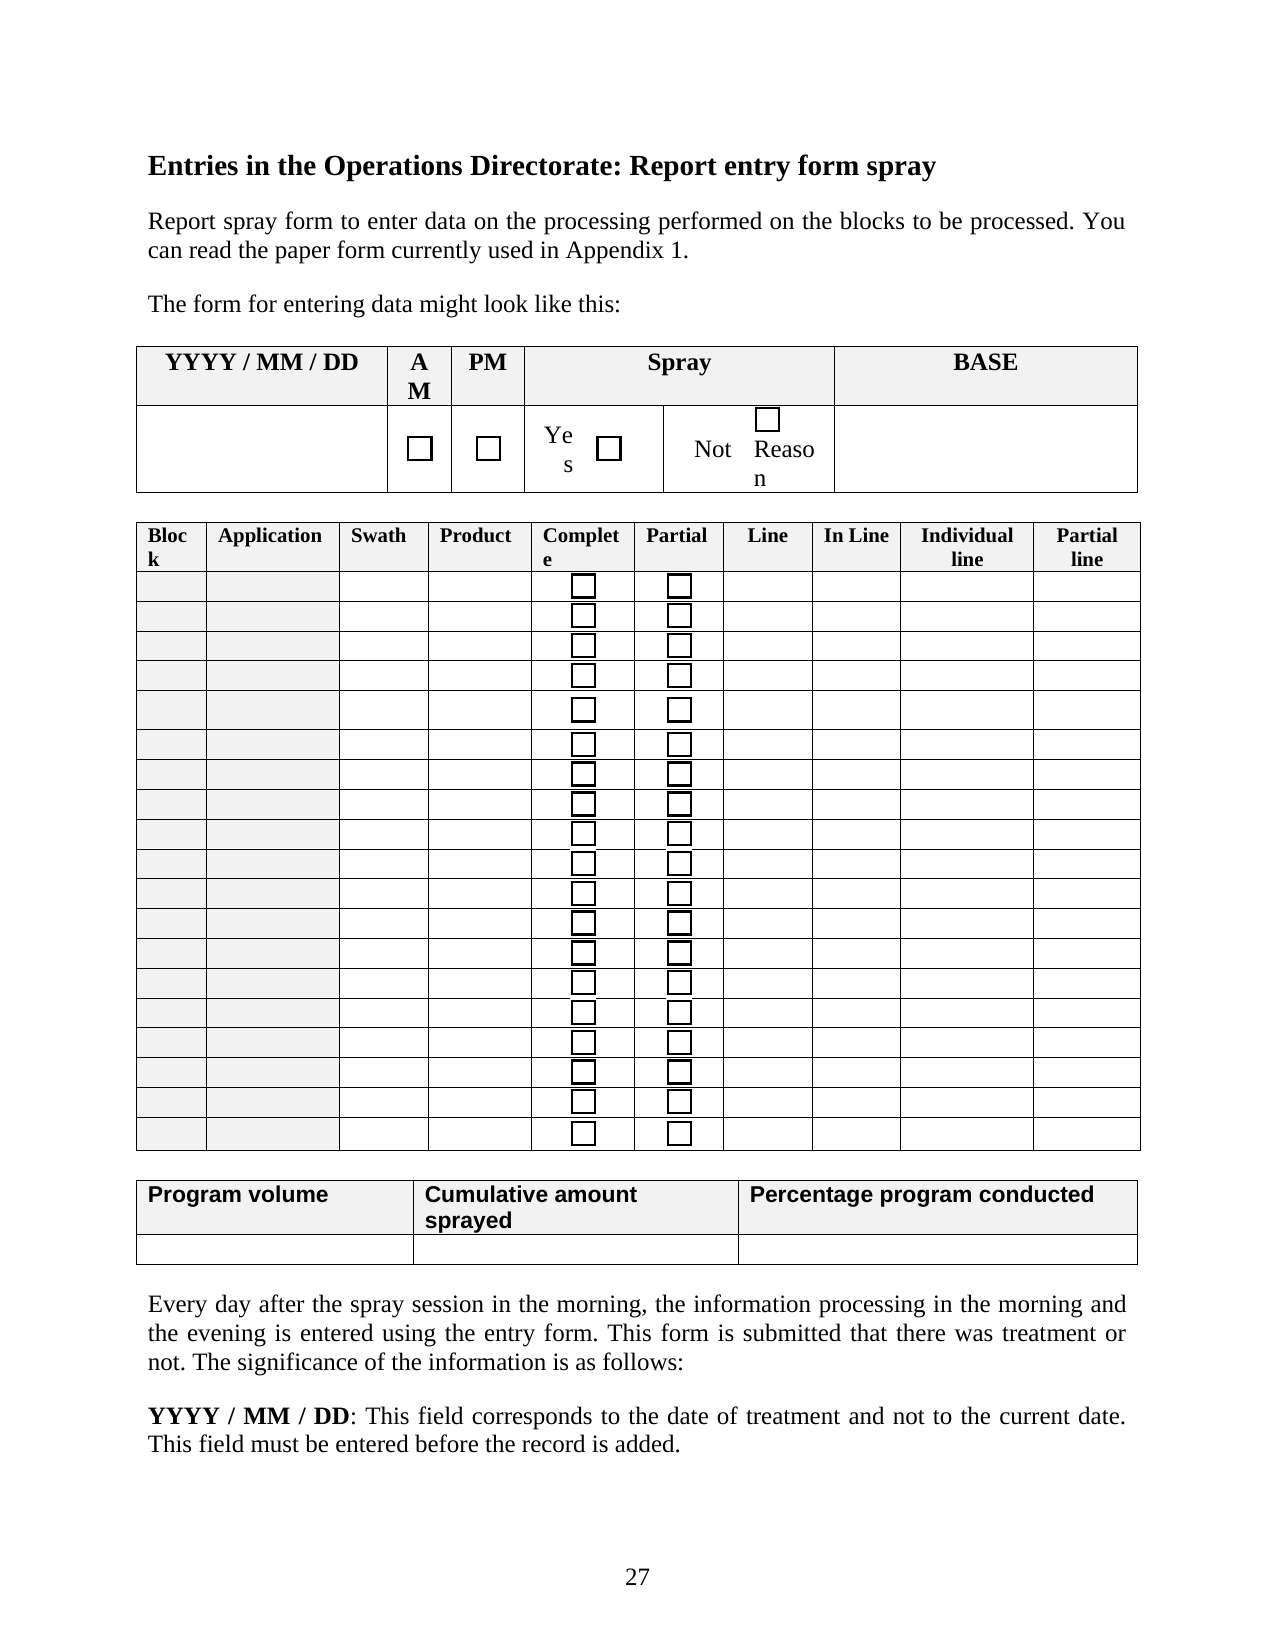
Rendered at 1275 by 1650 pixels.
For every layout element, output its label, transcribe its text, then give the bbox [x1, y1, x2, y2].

table_header Spray [525, 347, 834, 405]
table_cell [137, 1088, 206, 1117]
table_cell [635, 760, 723, 789]
table_cell [137, 879, 206, 908]
table_header Product [429, 523, 531, 571]
table_header Complete [532, 523, 634, 571]
table_cell [429, 1088, 531, 1117]
table_cell [1034, 969, 1140, 997]
table_cell [340, 661, 428, 690]
table_cell [1034, 790, 1140, 819]
table_cell [901, 909, 1033, 938]
table_cell [724, 1118, 812, 1150]
table_cell [137, 406, 387, 492]
table_cell [137, 1118, 206, 1150]
table_cell [429, 790, 531, 819]
table_cell [137, 760, 206, 789]
table_cell [635, 879, 723, 908]
table_cell [901, 632, 1033, 660]
table_cell [340, 850, 428, 878]
table_cell [532, 879, 634, 908]
table_cell [596, 850, 634, 878]
table_cell [813, 790, 900, 819]
table_cell [813, 969, 900, 997]
table_cell [724, 661, 812, 690]
table_cell [1034, 909, 1140, 938]
table_cell [635, 1088, 723, 1117]
table_cell [1034, 879, 1140, 908]
table_cell [340, 760, 428, 789]
table_cell [1034, 632, 1140, 660]
table_cell [414, 1235, 738, 1263]
table_cell [532, 969, 570, 997]
table_cell [532, 790, 634, 819]
table_cell [813, 850, 900, 878]
table_cell [1034, 1088, 1140, 1117]
table_cell [532, 691, 634, 729]
table_header Percentage program conducted [739, 1181, 1137, 1234]
table_cell [429, 969, 531, 997]
table_cell Not [664, 406, 742, 492]
table_cell [137, 602, 206, 631]
table_cell [724, 691, 812, 729]
table_cell [137, 850, 206, 878]
table_cell [429, 1058, 531, 1087]
table_header Block [137, 523, 206, 571]
table_cell [901, 1118, 1033, 1150]
table_cell [1034, 1028, 1140, 1057]
table_header Line [724, 523, 812, 571]
table_cell [137, 999, 206, 1027]
table_cell [207, 879, 339, 908]
text Every day after the spray session in the morning, the information processing in the morning and the evening is entered using the entry form. This form is submitted that there was treatment or not. The significance of the information is as follows: [148, 1289, 1127, 1376]
table_cell [901, 760, 1033, 789]
table_cell [724, 760, 812, 789]
table_cell [340, 602, 428, 631]
table_header Partial line [1034, 523, 1140, 571]
table_cell [1034, 730, 1140, 759]
table_cell [137, 661, 206, 690]
table_cell [429, 572, 531, 601]
table_cell [452, 406, 524, 492]
table_cell [429, 820, 531, 848]
table_header Individual line [901, 523, 1033, 571]
table_cell [635, 790, 723, 819]
table_cell [724, 730, 812, 759]
table_cell [596, 632, 634, 660]
table_cell [207, 1028, 339, 1057]
table_cell [1034, 850, 1140, 878]
table_cell [635, 1118, 723, 1150]
table_cell [532, 572, 634, 601]
table_cell [340, 790, 428, 819]
table_cell [532, 850, 570, 878]
table_cell [532, 1058, 634, 1087]
table_cell [137, 820, 206, 848]
table_cell [1034, 691, 1140, 729]
table_cell [207, 850, 339, 878]
table_cell [1034, 602, 1140, 631]
table_cell [635, 820, 666, 848]
table_cell [692, 632, 723, 660]
table_cell [1034, 572, 1140, 601]
table_cell [635, 999, 723, 1027]
table_cell [635, 1028, 723, 1057]
table_cell [340, 999, 428, 1027]
table_cell [207, 820, 339, 848]
table_cell [813, 691, 900, 729]
table_cell [724, 939, 812, 968]
table_cell [137, 730, 206, 759]
table_cell [532, 1088, 634, 1117]
table_cell [724, 790, 812, 819]
table_cell [724, 1058, 812, 1087]
table_cell [207, 661, 339, 690]
table_cell [137, 1058, 206, 1087]
table_cell [901, 730, 1033, 759]
table_cell [813, 1058, 900, 1087]
table_cell [724, 572, 812, 601]
table_cell [835, 406, 1137, 492]
table_cell [340, 879, 428, 908]
text Report spray form to enter data on the processing performed on the blocks to be processed. You can read the paper form currently used in Appendix 1. [148, 206, 1127, 264]
table_header Application [207, 523, 339, 571]
table_cell [901, 969, 1033, 997]
table_cell [635, 939, 723, 968]
table_cell [532, 909, 634, 938]
table_cell [635, 661, 723, 690]
table_cell [207, 909, 339, 938]
table_cell [429, 1028, 531, 1057]
table_cell [532, 760, 634, 789]
table_header BASE [835, 347, 1137, 405]
table_cell [532, 820, 570, 848]
table_cell [388, 406, 451, 492]
table_cell [137, 1235, 413, 1263]
table_cell [635, 632, 666, 660]
table_cell [635, 969, 666, 997]
table_cell [901, 879, 1033, 908]
table_cell [724, 909, 812, 938]
table_cell [137, 691, 206, 729]
table_cell [813, 1028, 900, 1057]
text The form for entering data might look like this: [148, 289, 1127, 317]
table_cell [724, 879, 812, 908]
table_cell [739, 1235, 1137, 1263]
table_header PM [452, 347, 524, 405]
table_cell [429, 730, 531, 759]
table_cell [207, 602, 339, 631]
table_header In Line [813, 523, 900, 571]
table_cell [340, 1058, 428, 1087]
table_cell [901, 691, 1033, 729]
table_cell [1034, 1058, 1140, 1087]
table_cell [532, 730, 634, 759]
table_cell [207, 572, 339, 601]
table_cell [813, 909, 900, 938]
table_cell [532, 602, 634, 631]
table_cell [137, 909, 206, 938]
table_cell [429, 760, 531, 789]
table_cell Yes [525, 406, 584, 492]
table_cell [340, 820, 428, 848]
table_cell [635, 909, 723, 938]
table_cell [340, 909, 428, 938]
table_cell [692, 969, 723, 997]
table_header Cumulative amount sprayed [414, 1181, 738, 1234]
table_cell [901, 1088, 1033, 1117]
table_cell [429, 602, 531, 631]
table_cell [429, 661, 531, 690]
table_cell Reason [743, 406, 834, 492]
table_cell [532, 1028, 634, 1057]
table_cell [340, 1028, 428, 1057]
table_cell [532, 1118, 634, 1150]
table_cell [901, 1058, 1033, 1087]
table_header Swath [340, 523, 428, 571]
table_cell [429, 909, 531, 938]
table_cell [429, 1118, 531, 1150]
table_cell [207, 1058, 339, 1087]
table_cell [340, 1088, 428, 1117]
table_cell [635, 602, 723, 631]
table_cell [429, 939, 531, 968]
table_cell [635, 1058, 723, 1087]
table_cell [340, 1118, 428, 1150]
table_cell [635, 572, 723, 601]
table_cell [724, 1028, 812, 1057]
table_cell [813, 999, 900, 1027]
table_cell [207, 999, 339, 1027]
table_cell [532, 632, 570, 660]
table_header Partial [635, 523, 723, 571]
table_cell [429, 850, 531, 878]
table_cell [901, 572, 1033, 601]
table_cell [813, 820, 900, 848]
table_cell [901, 999, 1033, 1027]
table_cell [1034, 760, 1140, 789]
table_cell [1034, 820, 1140, 848]
table_cell [137, 969, 206, 997]
table_cell [813, 1088, 900, 1117]
table_cell [724, 820, 812, 848]
table_cell [340, 572, 428, 601]
table_cell [429, 691, 531, 729]
table_cell [692, 820, 723, 848]
table_cell [635, 730, 723, 759]
table_cell [137, 632, 206, 660]
table_cell [724, 602, 812, 631]
table_cell [340, 691, 428, 729]
table_cell [429, 632, 531, 660]
table_cell [207, 1118, 339, 1150]
table_cell [724, 999, 812, 1027]
table_cell [207, 939, 339, 968]
table_cell [340, 969, 428, 997]
table_cell [137, 939, 206, 968]
table_cell [724, 969, 812, 997]
table_cell [635, 691, 723, 729]
table_cell [901, 939, 1033, 968]
table_header YYYY / MM / DD [137, 347, 387, 405]
table_cell [901, 790, 1033, 819]
table_cell [340, 730, 428, 759]
table_cell [207, 760, 339, 789]
table_cell [813, 602, 900, 631]
table_cell [901, 850, 1033, 878]
table_cell [1034, 661, 1140, 690]
table_cell [813, 730, 900, 759]
table_cell [901, 602, 1033, 631]
table_cell [635, 850, 666, 878]
table_cell [724, 1088, 812, 1117]
text YYYY / MM / DD : This field corresponds to the date of treatment and not to the current date. This field must be entered before the record is added. [148, 1401, 1127, 1458]
table_cell [532, 939, 634, 968]
table_cell [207, 730, 339, 759]
table_header AM [388, 347, 451, 405]
table_cell [813, 879, 900, 908]
table_cell [901, 661, 1033, 690]
table_cell [207, 691, 339, 729]
table_header Program volume [137, 1181, 413, 1234]
table_cell [137, 572, 206, 601]
table_cell [207, 632, 339, 660]
table_cell [813, 939, 900, 968]
table_cell [137, 1028, 206, 1057]
table_cell [724, 850, 812, 878]
table_cell [429, 879, 531, 908]
table_cell [901, 1028, 1033, 1057]
table_cell [532, 999, 634, 1027]
table_cell [429, 999, 531, 1027]
table_cell [207, 790, 339, 819]
table_cell [813, 661, 900, 690]
table_cell [813, 632, 900, 660]
table_cell [596, 820, 634, 848]
text Entries in the Operations Directorate: Report entry form spray [148, 148, 1127, 181]
table_cell [207, 969, 339, 997]
table_cell [724, 632, 812, 660]
table_cell [813, 760, 900, 789]
table_cell [584, 406, 663, 492]
table_cell [340, 632, 428, 660]
table_cell [207, 1088, 339, 1117]
table_cell [813, 1118, 900, 1150]
table_cell [1034, 1118, 1140, 1150]
table_cell [137, 790, 206, 819]
table_cell [340, 939, 428, 968]
table_cell [532, 661, 634, 690]
table_cell [1034, 999, 1140, 1027]
table_cell [596, 969, 634, 997]
table_cell [1034, 939, 1140, 968]
table_cell [692, 850, 723, 878]
table_cell [901, 820, 1033, 848]
table_cell [813, 572, 900, 601]
